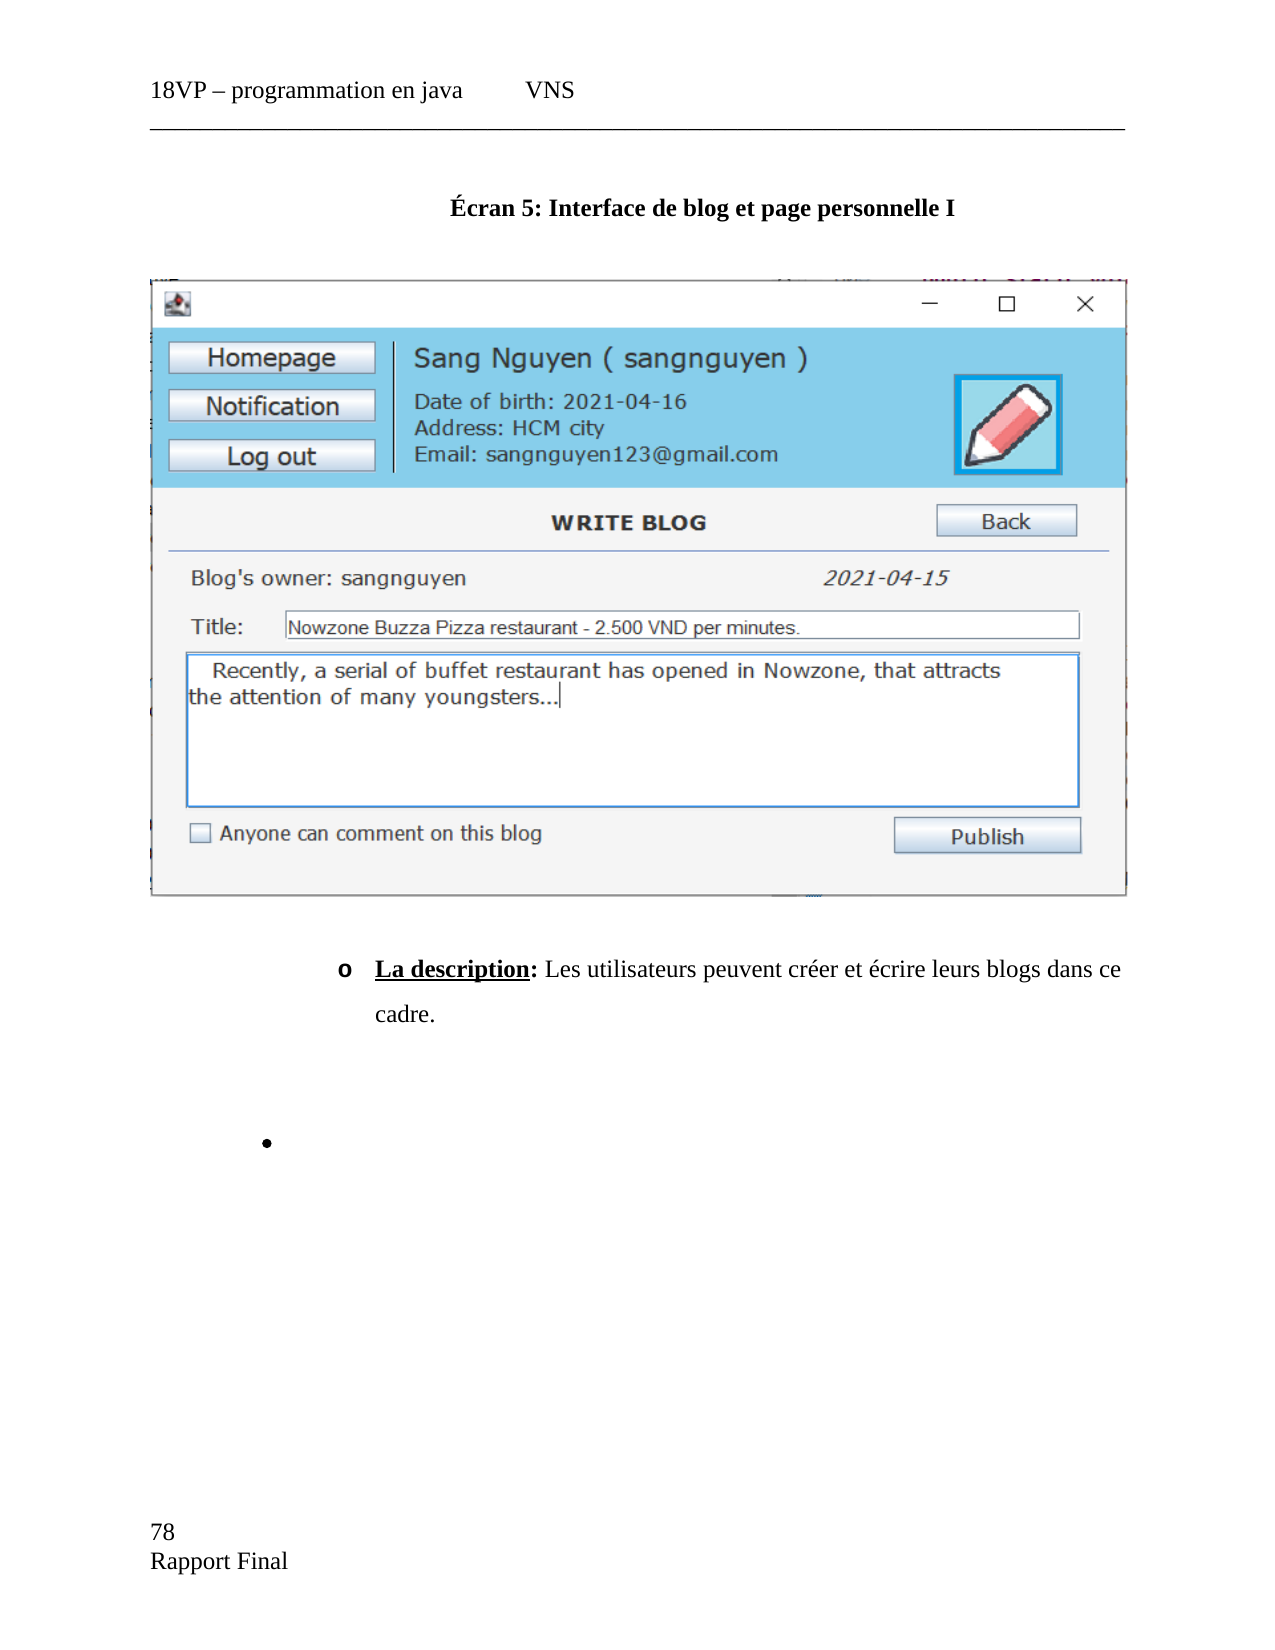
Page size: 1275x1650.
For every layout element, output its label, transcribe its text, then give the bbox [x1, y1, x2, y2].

picture [150, 279, 1128, 897]
list La description: Les utilisateurs peuvent créer et écrire leurs blogs dans ce cadre. [337, 954, 1125, 1114]
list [412, 150, 1125, 265]
